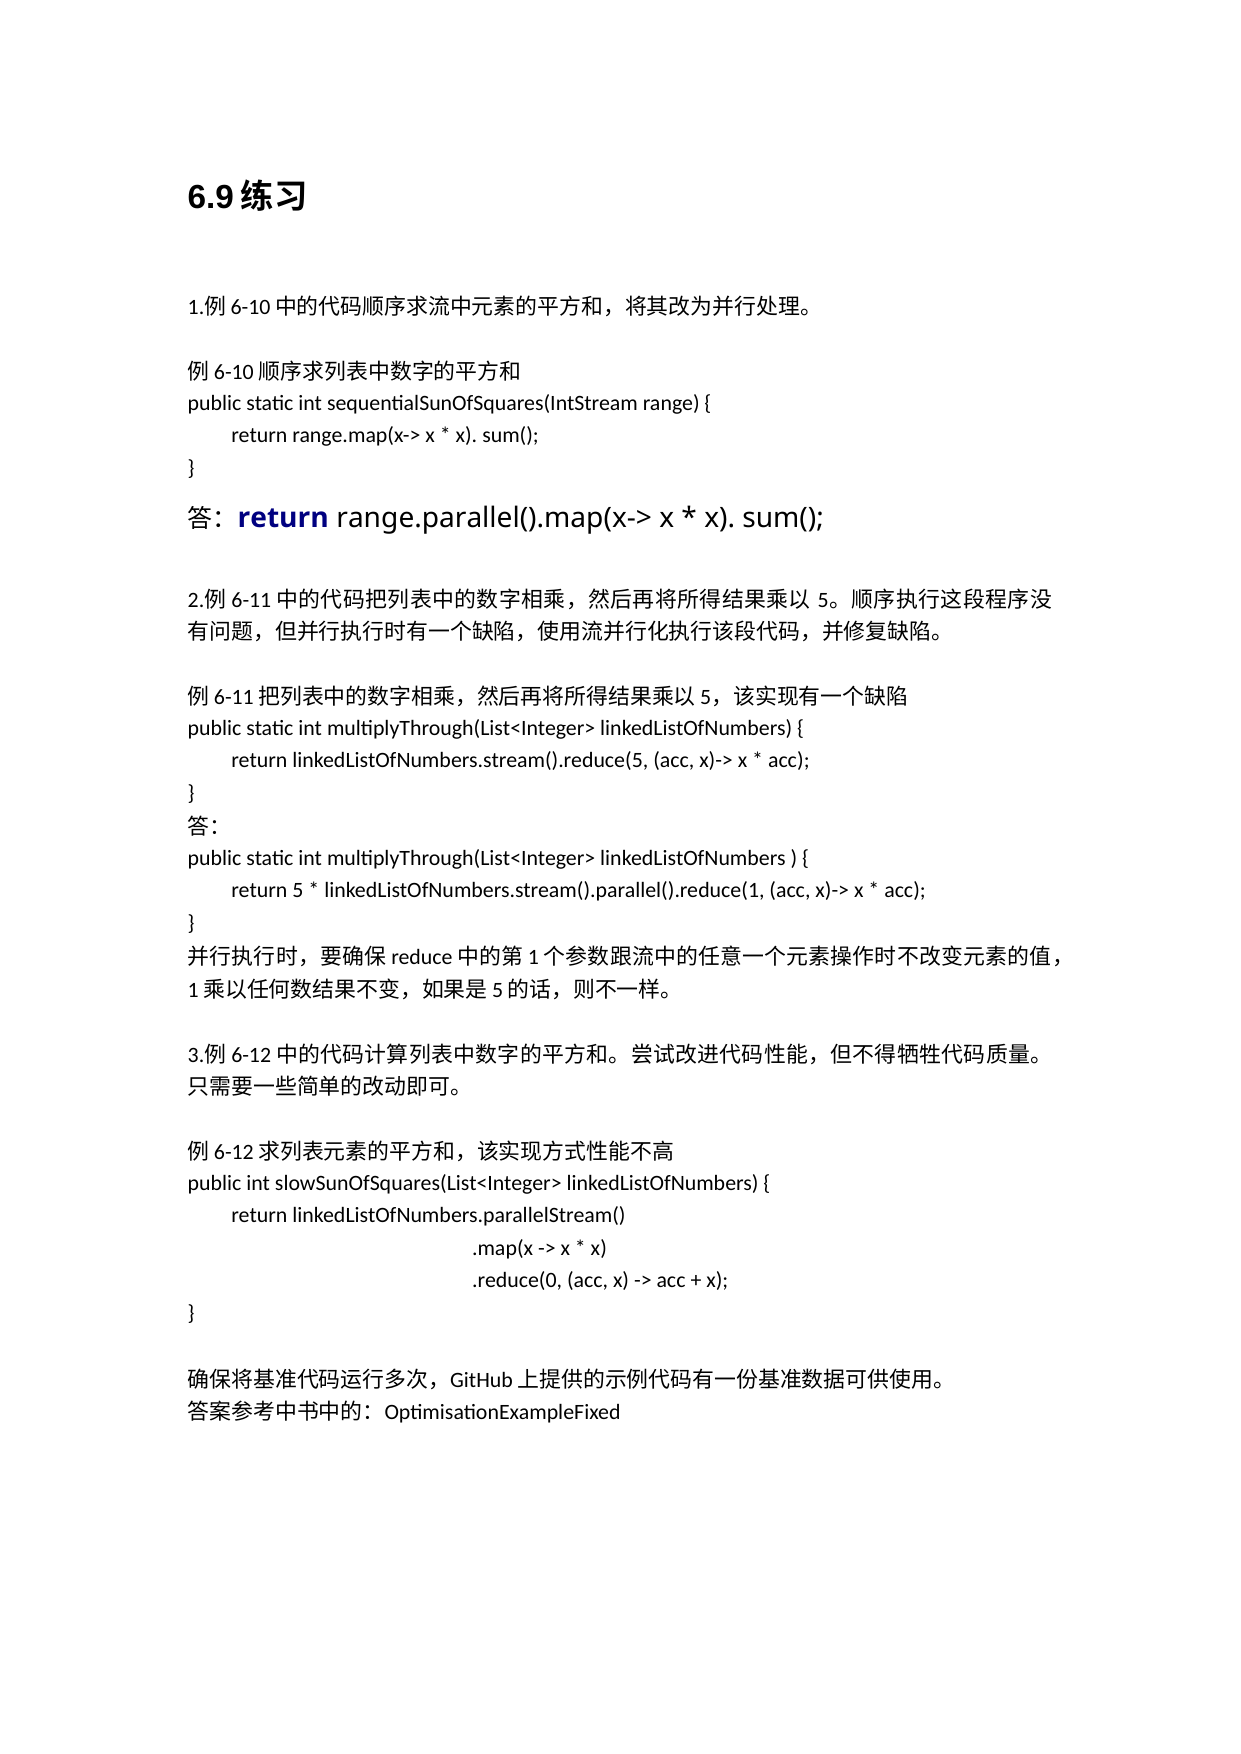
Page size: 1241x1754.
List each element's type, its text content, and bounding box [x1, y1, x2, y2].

text 2.例6-11中的代码把列表中的数字相乘，然后再将所得结果乘以5。顺序执行这段程序没有问题，但并行执行时有一个缺陷，使用流并行化执行该段代码，并修复缺陷。 [187, 581, 1053, 646]
text public int slowSunOfSquares(List<Integer> linkedListOfNumbers) { [187, 1166, 1053, 1199]
text return 5 * linkedListOfNumbers.stream().parallel().reduce(1, (acc, x)-> x * acc); [187, 874, 1053, 906]
text public static int sequentialSunOfSquares(IntStream range) { [187, 386, 1053, 419]
text } [187, 906, 1053, 939]
text 答案参考中书中的：OptimisationExampleFixed [187, 1394, 1053, 1426]
text 答： [187, 809, 1053, 841]
text 例6-12求列表元素的平方和，该实现方式性能不高 [187, 1134, 1053, 1166]
text } [187, 776, 1053, 809]
text 1.例6-10中的代码顺序求流中元素的平方和，将其改为并行处理。 [187, 289, 1053, 321]
text return range.map(x-> x * x). sum(); [187, 419, 1053, 451]
text 确保将基准代码运行多次，GitHub上提供的示例代码有一份基准数据可供使用。 [187, 1361, 1053, 1394]
text } [187, 451, 1053, 484]
text 答：return range.parallel().map(x-> x * x). sum(); [187, 484, 1053, 549]
text return linkedListOfNumbers.parallelStream() [187, 1199, 1053, 1231]
text return linkedListOfNumbers.stream().reduce(5, (acc, x)-> x * acc); [187, 744, 1053, 776]
text 3.例6-12中的代码计算列表中数字的平方和。尝试改进代码性能，但不得牺牲代码质量。只需要一些简单的改动即可。 [187, 1036, 1053, 1101]
text .reduce(0, (acc, x) -> acc + x); [428, 1264, 1053, 1296]
text .map(x -> x * x) [406, 1231, 1053, 1264]
text } [187, 1296, 1053, 1329]
text 并行执行时，要确保reduce中的第1个参数跟流中的任意一个元素操作时不改变元素的值，1乘以任何数结果不变，如果是5的话，则不一样。 [187, 939, 1053, 1004]
text public static int multiplyThrough(List<Integer> linkedListOfNumbers) { [187, 711, 1053, 744]
text 例6-11把列表中的数字相乘，然后再将所得结果乘以5，该实现有一个缺陷 [187, 679, 1053, 711]
text public static int multiplyThrough(List<Integer> linkedListOfNumbers ) { [187, 841, 1053, 874]
subtitle 6.9练习 [187, 162, 1053, 227]
text 例6-10 顺序求列表中数字的平方和 [187, 354, 1053, 386]
